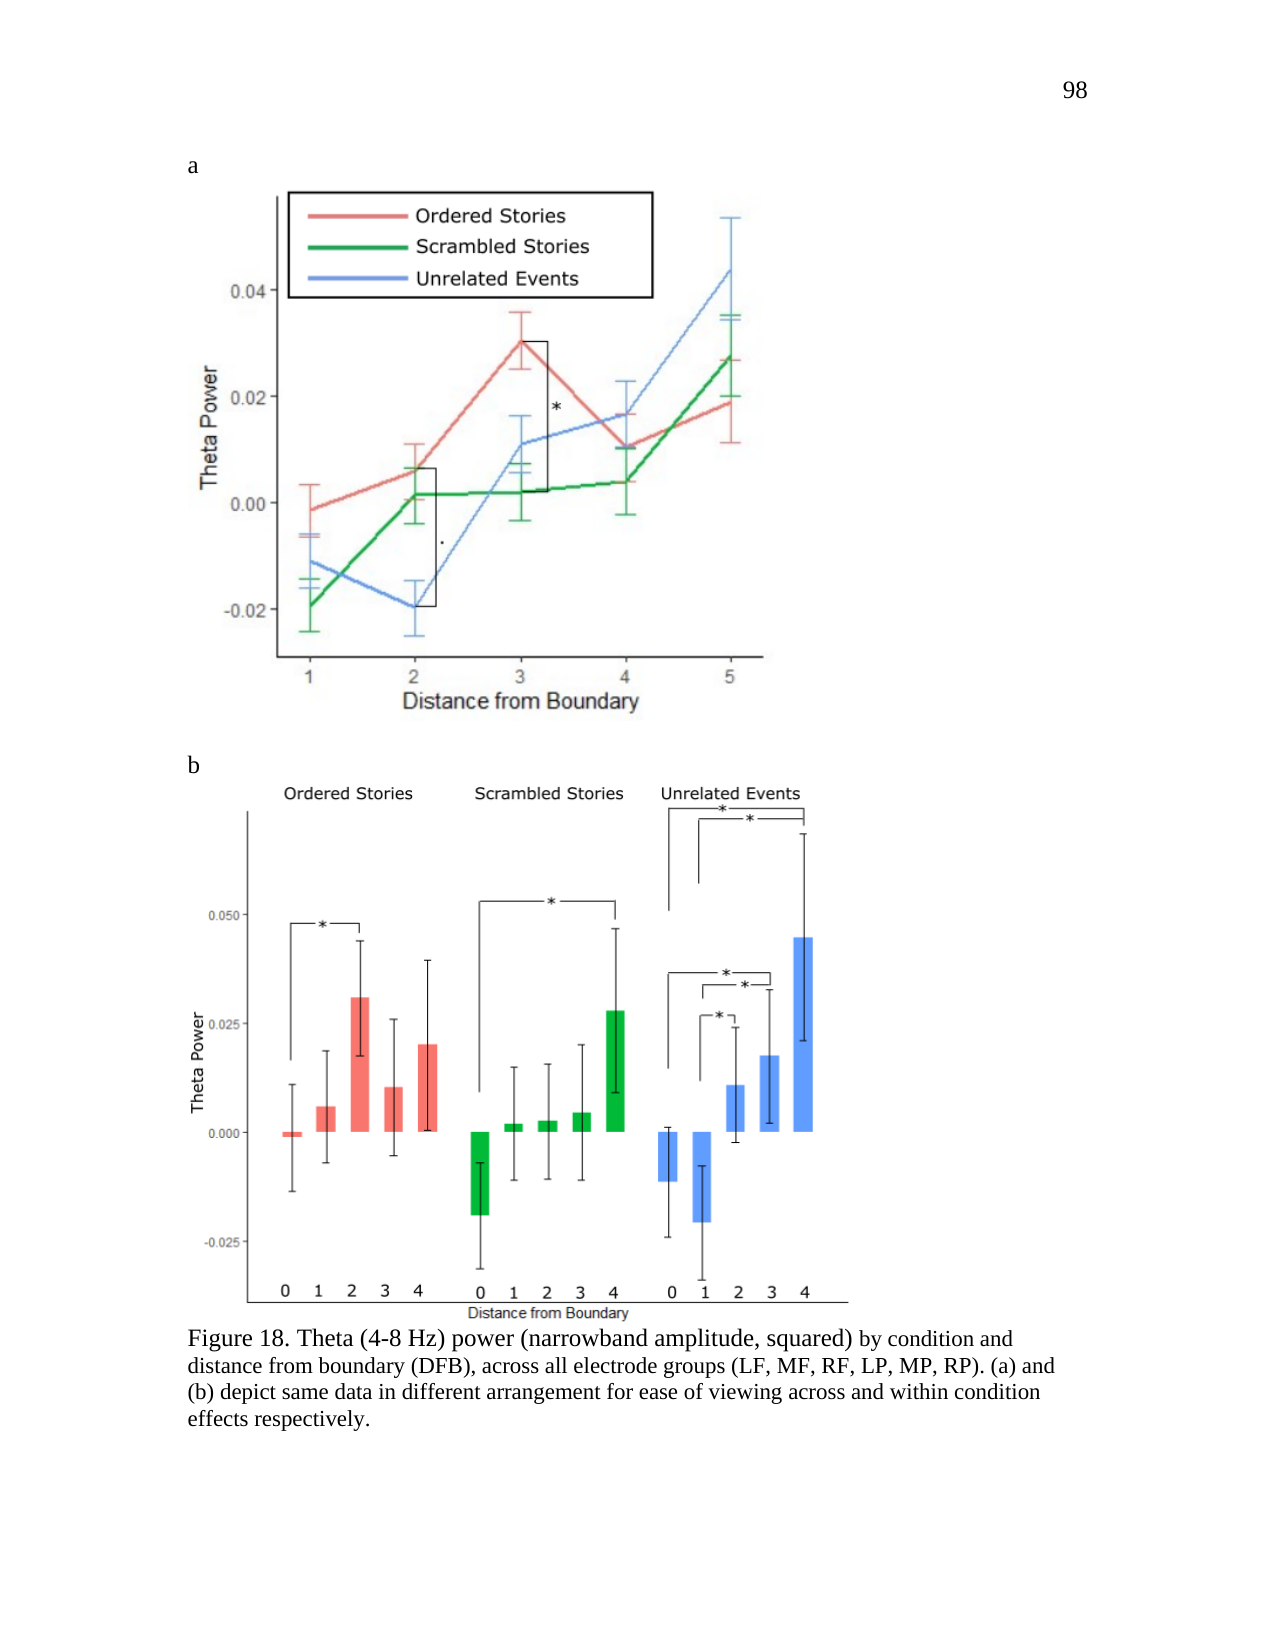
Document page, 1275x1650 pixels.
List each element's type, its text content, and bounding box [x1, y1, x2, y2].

picture [187, 178, 779, 721]
picture [187, 778, 866, 1324]
text b [187, 750, 1087, 778]
text a [187, 150, 1087, 179]
text Figure 18. Theta (4-8 Hz) power (narrowband amplitude, squared) by condition and distance from boundary (DFB), across all electrode groups (LF, MF, RF, LP, MP, RP). (a) and (b) depict same data in different arrangement for ease of viewing across and within condition effects respectively. [187, 1323, 1087, 1431]
